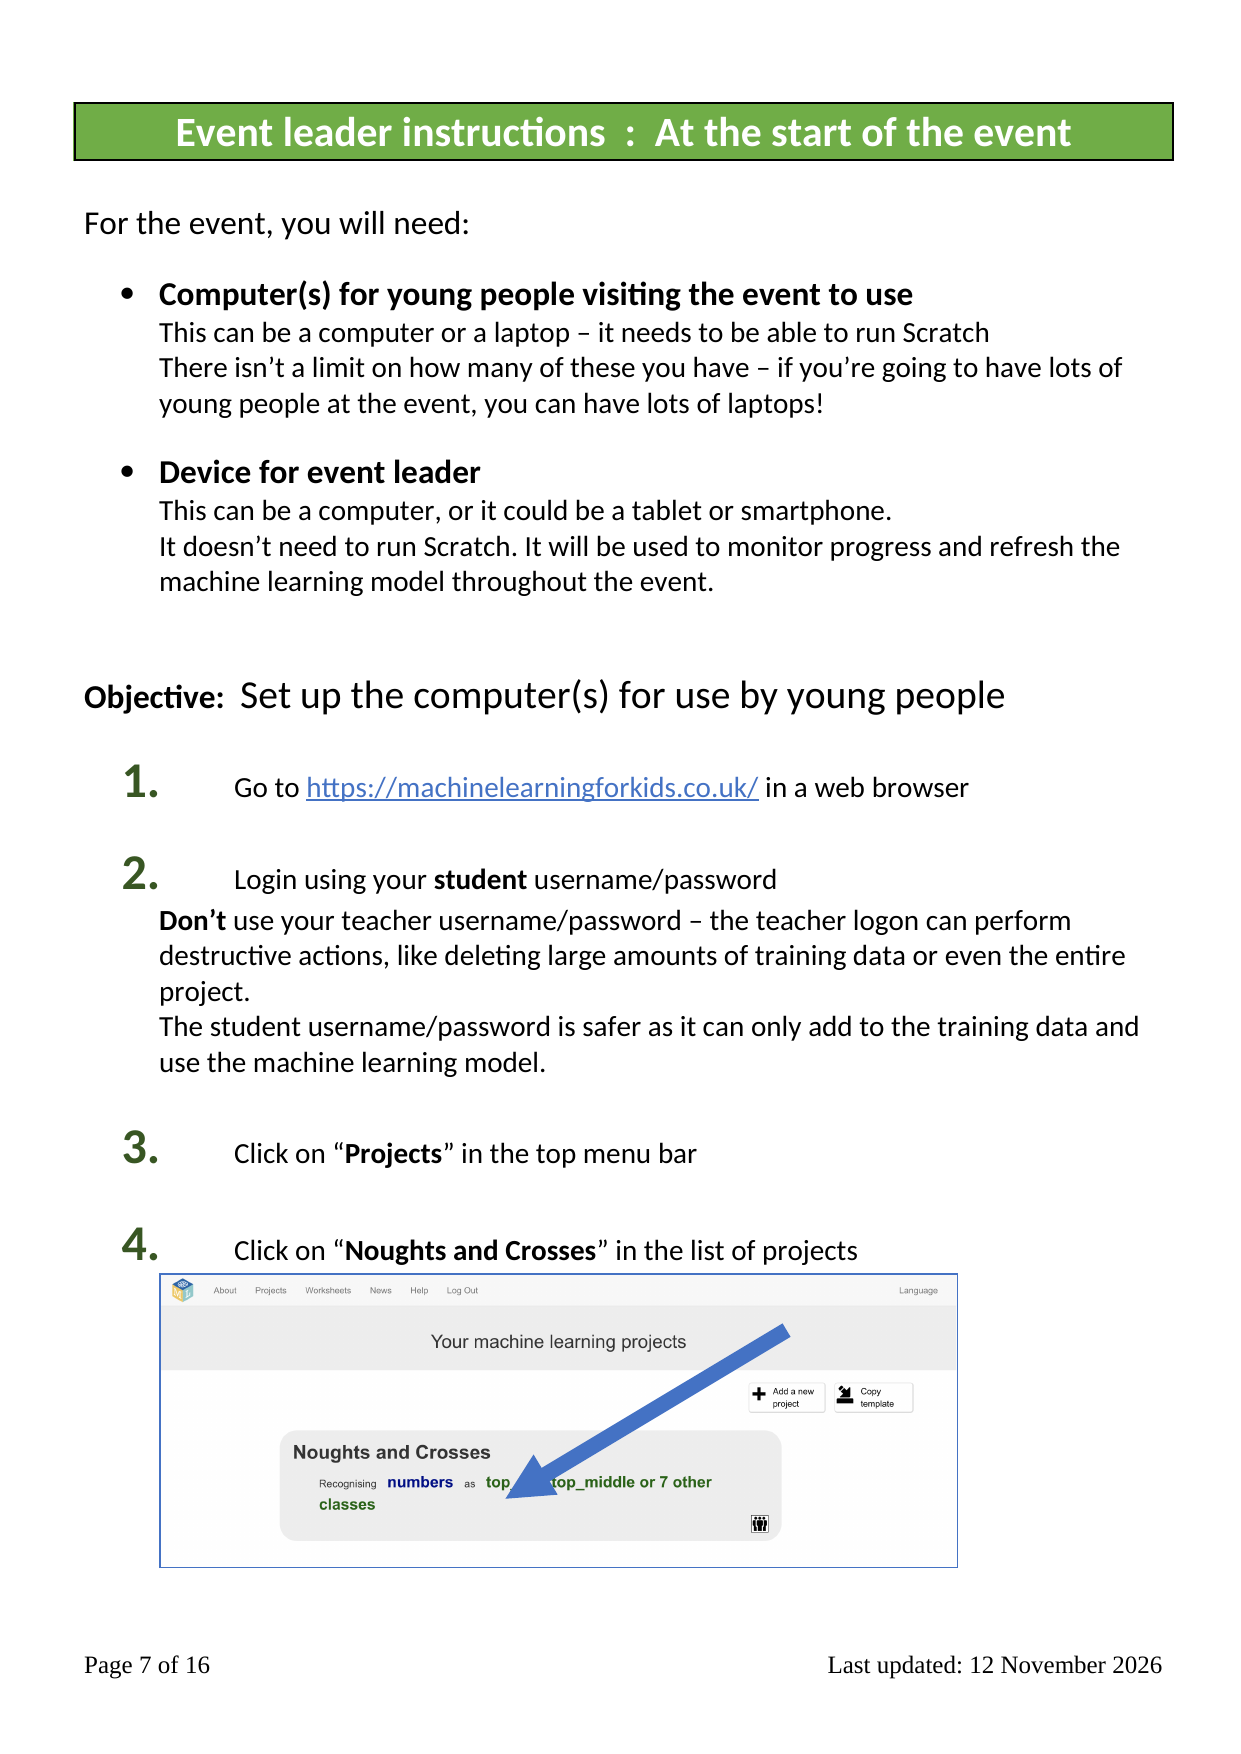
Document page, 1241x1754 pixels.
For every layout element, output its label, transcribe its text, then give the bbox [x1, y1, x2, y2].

text For the event, you will need: [84, 202, 1164, 273]
list Login using your student username/password Don’t use your teacher username/password – the teacher logon can perform destructive actions, like deleting large amounts of training data or even the entire project. The student username/password is safer as it can only add to the training data and use the machine learning model. [121, 841, 1164, 1080]
text Objective: Set up the computer(s) for use by young people [84, 670, 1164, 749]
list Click on “Projects” in the top menu bar [121, 1115, 1164, 1176]
list Device for event leader This can be a computer, or it could be a tablet or smartphone. It doesn’t need to run Scratch. It will be used to monitor progress and refresh the machine learning model throughout the event. [121, 451, 1164, 599]
list Computer(s) for young people visiting the event to use This can be a computer or a laptop – it needs to be able to run Scratch There isn’t a limit on how many of these you have – if you’re going to have lots of young people at the event, you can have lots of laptops! [121, 273, 1164, 451]
text Event leader instructions : At the start of the event [76, 104, 1172, 159]
list Go to https://machinelearningforkids.co.uk/ in a web browser [121, 749, 1164, 841]
picture [161, 1275, 957, 1567]
